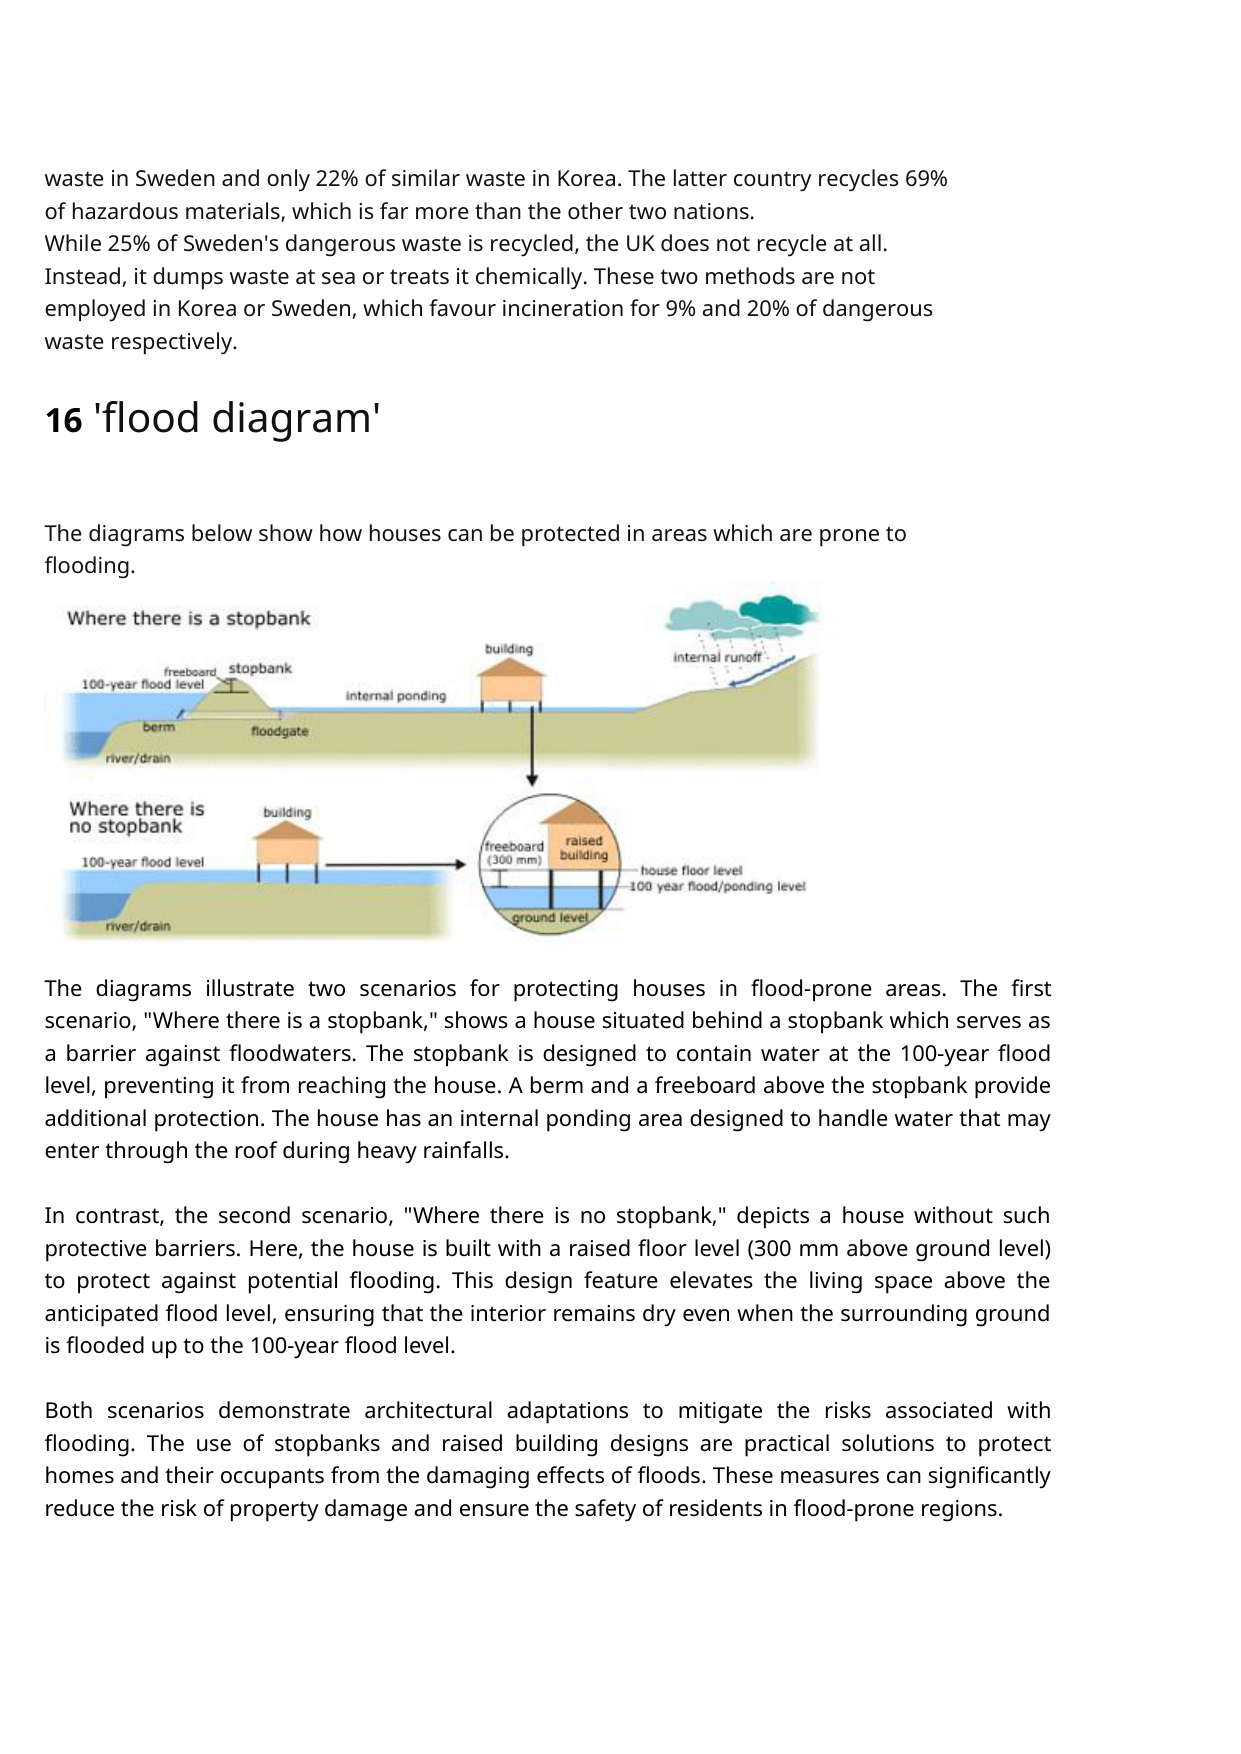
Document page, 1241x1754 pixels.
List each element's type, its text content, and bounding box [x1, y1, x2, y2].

text Instead, it dumps waste at sea or treats it chemically. These two methods are not [44, 259, 1053, 292]
text The diagrams illustrate two scenarios for protecting houses in flood-prone areas. The first scenario, "Where there is a stopbank," shows a house situated behind a stopbank which serves as a barrier against floodwaters. The stopbank is designed to contain water at the 100-year flood level, preventing it from reaching the house. A berm and a freeboard above the stopbank provide additional protection. The house has an internal ponding area designed to handle water that may enter through the roof during heavy rainfalls. [44, 1133, 1053, 1166]
subtitle 16 'flood diagram' [44, 384, 1053, 449]
text In contrast, the second scenario, "Where there is no stopbank," depicts a house without such protective barriers. Here, the house is built with a raised floor level (300 mm above ground level) to protect against potential flooding. This design feature elevates the living space above the anticipated flood level, ensuring that the interior remains dry even when the surrounding ground is flooded up to the 100-year flood level. [44, 1328, 1053, 1361]
text flooding. [44, 549, 1053, 581]
text The diagrams below show how houses can be protected in areas which are prone to [44, 516, 1053, 549]
text employed in Korea or Sweden, which favour incineration for 9% and 20% of dangerous [44, 292, 1053, 324]
text waste respectively. [44, 324, 1053, 357]
text waste in Sweden and only 22% of similar waste in Korea. The latter country recycles 69% [44, 162, 1053, 194]
text Both scenarios demonstrate architectural adaptations to mitigate the risks associated with flooding. The use of stopbanks and raised building designs are practical solutions to protect homes and their occupants from the damaging effects of floods. These measures can significantly reduce the risk of property damage and ensure the safety of residents in flood-prone regions. [44, 1490, 1053, 1524]
text of hazardous materials, which is far more than the other two nations. [44, 194, 1053, 227]
text While 25% of Sweden's dangerous waste is recycled, the UK does not recycle at all. [44, 227, 1053, 259]
